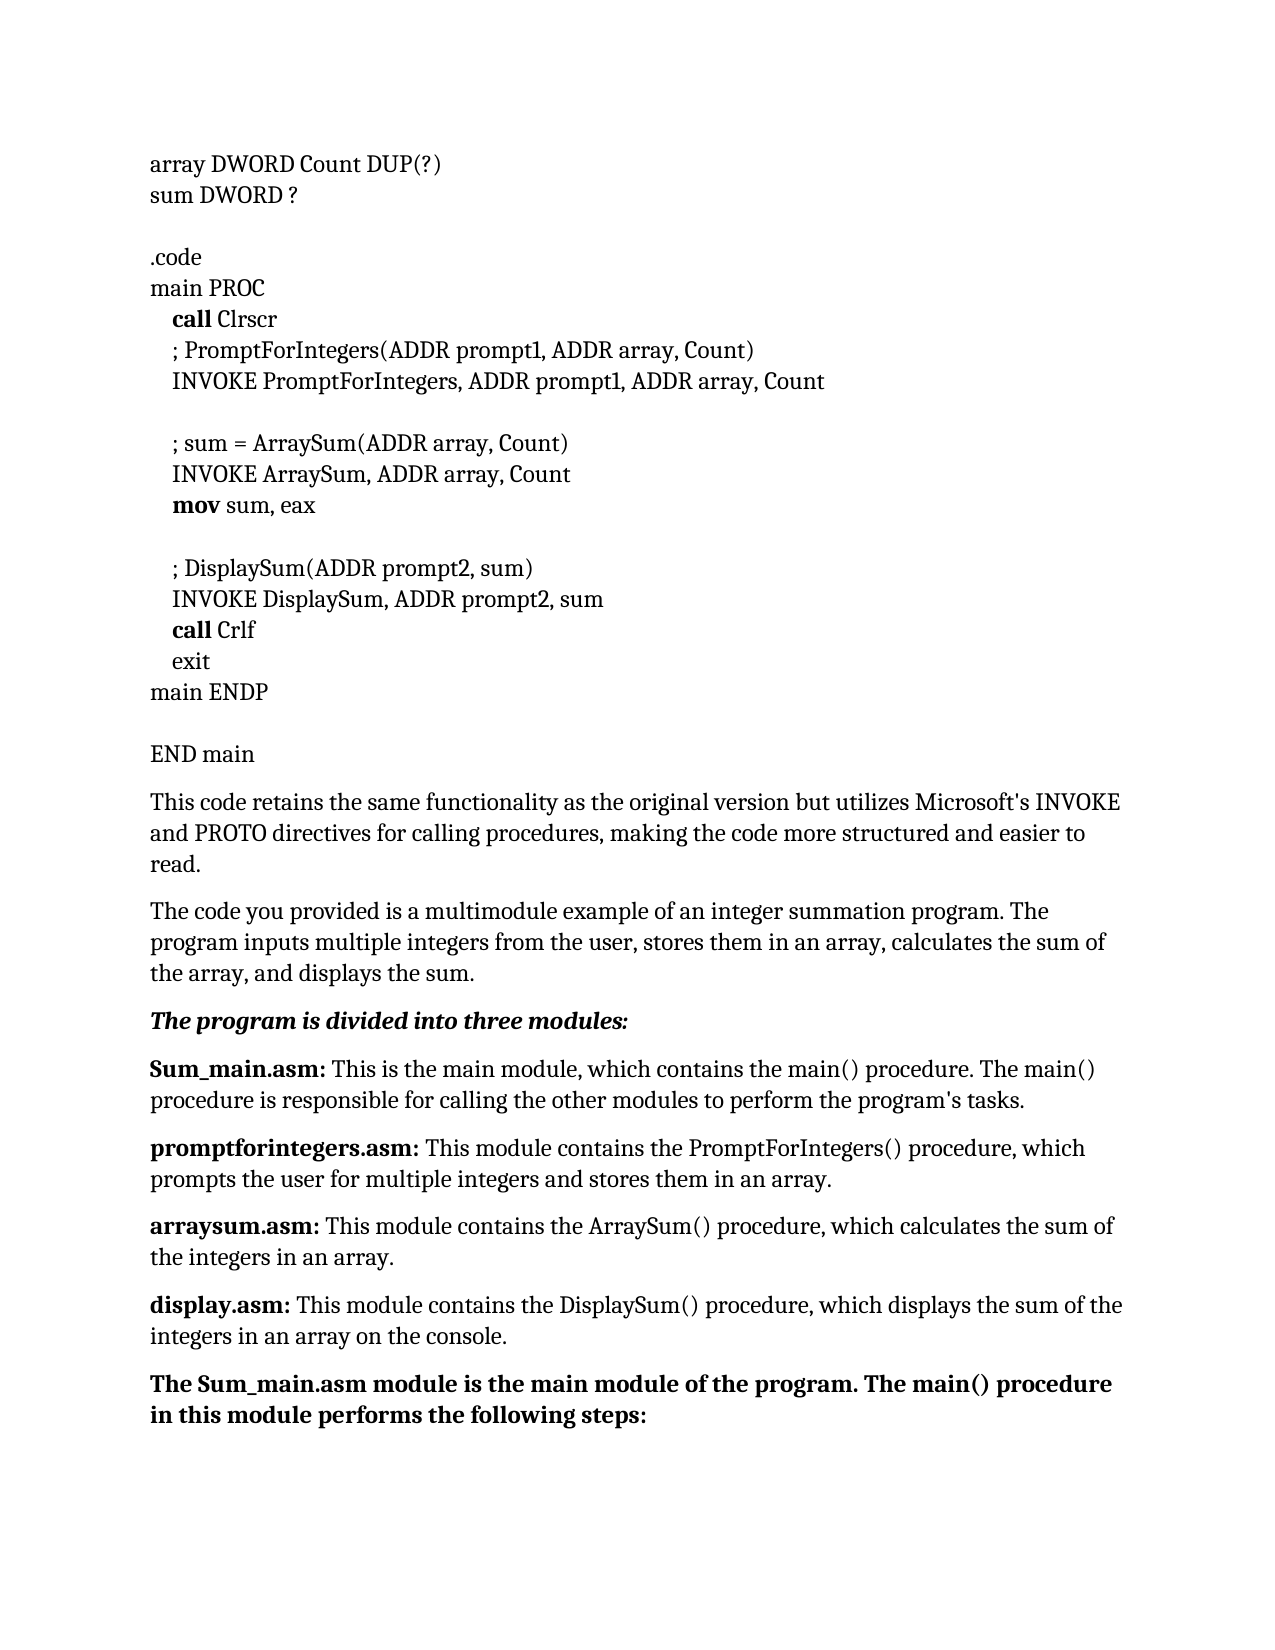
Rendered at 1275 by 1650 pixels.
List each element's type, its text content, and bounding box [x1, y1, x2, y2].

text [150, 150, 1125, 768]
text Sum_main.asm: This is the main module, which contains the main() procedure. The main() procedure is responsible for calling the other modules to perform the program's tasks. [150, 1055, 1125, 1114]
text The Sum_main.asm module is the main module of the program. The main() procedure in this module performs the following steps: [150, 1370, 1125, 1429]
text The program is divided into three modules: [150, 1007, 1125, 1036]
text arraysum.asm: This module contains the ArraySum() procedure, which calculates the sum of the integers in an array. [150, 1212, 1125, 1272]
text The code you provided is a multimodule example of an integer summation program. The program inputs multiple integers from the user, stores them in an array, calculates the sum of the array, and displays the sum. [150, 897, 1125, 988]
text This code retains the same functionality as the original version but utilizes Microsoft's INVOKE and PROTO directives for calling procedures, making the code more structured and easier to read. [150, 787, 1125, 878]
text display.asm: This module contains the DisplaySum() procedure, which displays the sum of the integers in an array on the console. [150, 1291, 1125, 1351]
text promptforintegers.asm: This module contains the PromptForIntegers() procedure, which prompts the user for multiple integers and stores them in an array. [150, 1133, 1125, 1193]
